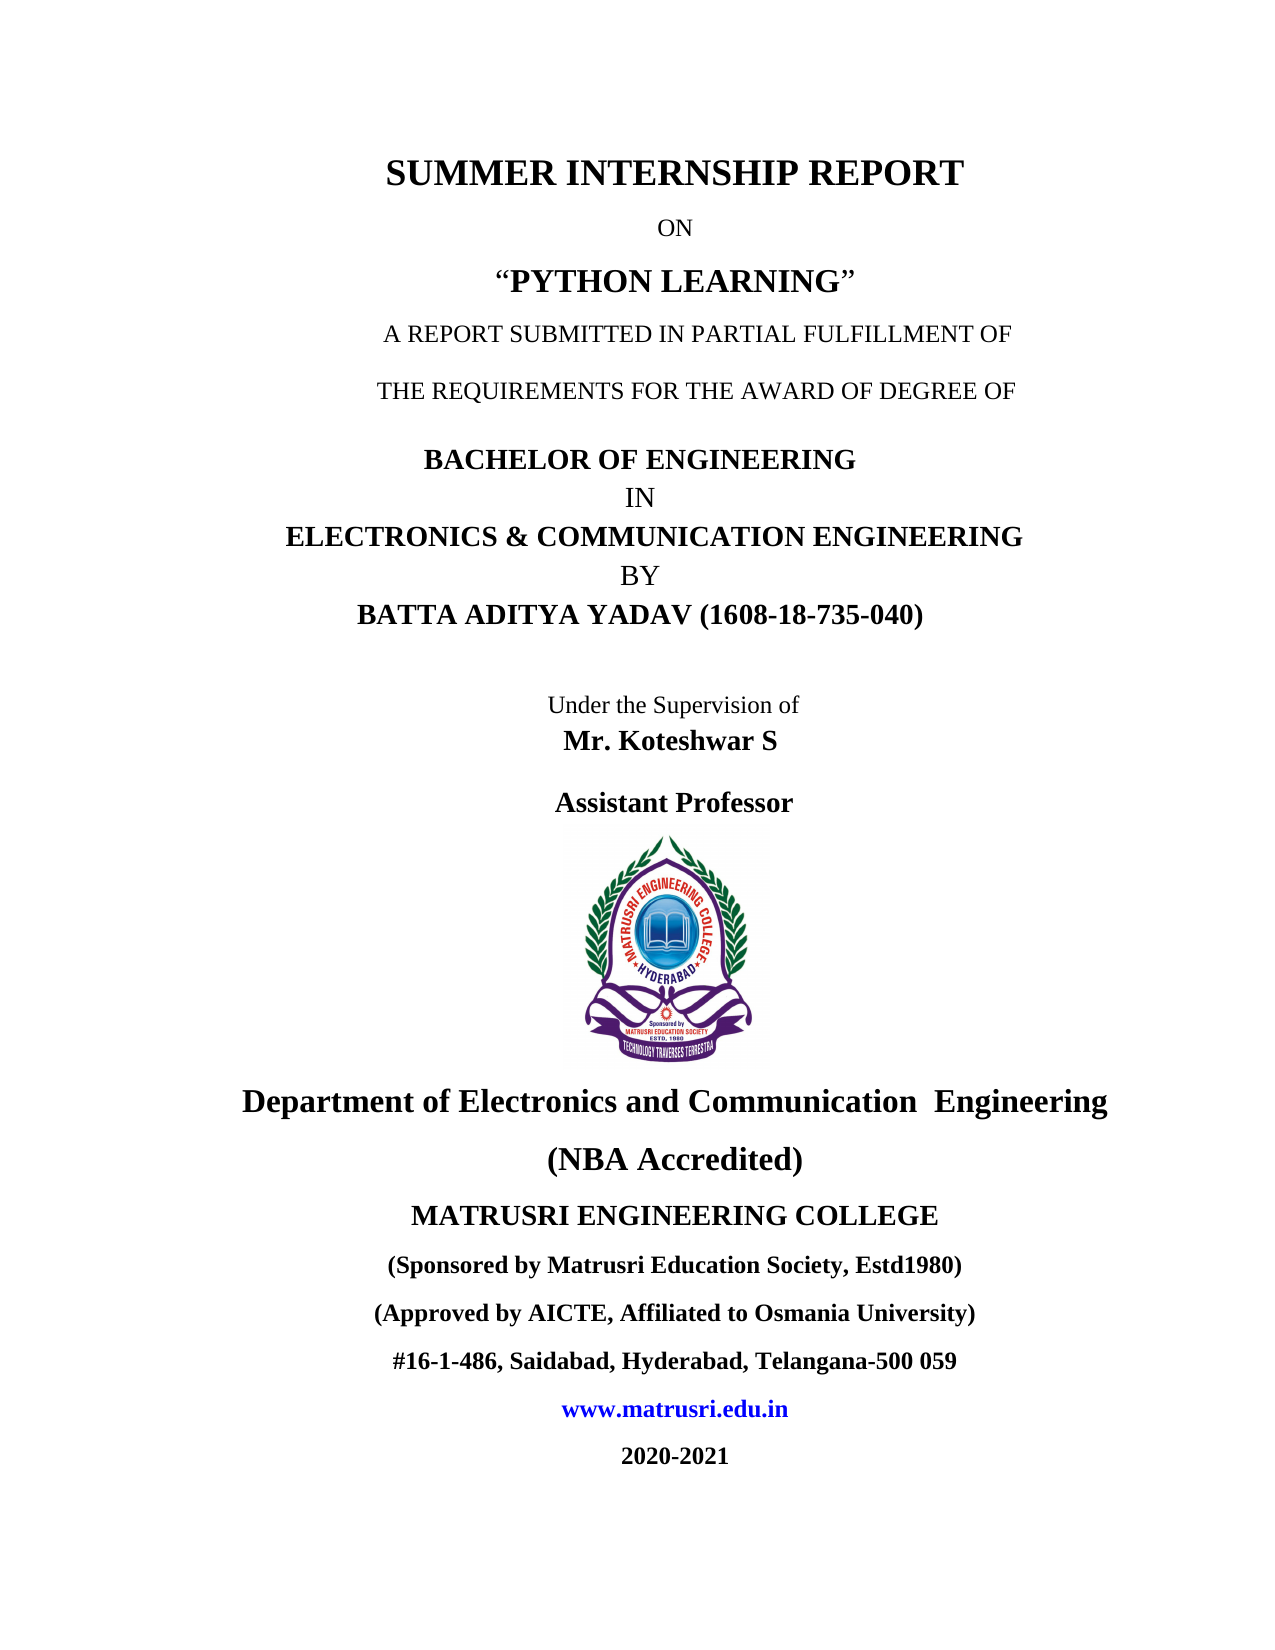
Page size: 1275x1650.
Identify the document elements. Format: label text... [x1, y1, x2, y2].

text “PYTHON LEARNING” [225, 261, 1125, 299]
subtitle Assistant Professor [225, 785, 1116, 819]
subtitle BY [225, 558, 1055, 592]
text Under the Supervision of [225, 691, 1056, 719]
text (NBA Accredited) [225, 1140, 1125, 1178]
text (Approved by AICTE, Affiliated to Osmania University) [225, 1298, 1125, 1327]
subtitle Mr. Koteshwar S [225, 723, 1116, 757]
text MATRUSRI ENGINEERING COLLEGE [225, 1198, 1125, 1231]
text THE REQUIREMENTS FOR THE AWARD OF DEGREE OF [377, 376, 1125, 405]
text (Sponsored by Matrusri Education Society, Estd1980) [225, 1251, 1125, 1279]
subtitle IN [225, 481, 1055, 514]
text 2020-2021 [225, 1441, 1125, 1470]
text www.matrusri.edu.in [225, 1394, 1125, 1422]
picture [563, 824, 770, 1070]
text Department of Electronics and Communication Engineering [225, 1082, 1125, 1120]
text #16-1-486, Saidabad, Hyderabad, Telangana-500 059 [225, 1346, 1125, 1375]
text A REPORT SUBMITTED IN PARTIAL FULFILLMENT OF [383, 319, 1125, 348]
text ON [225, 213, 1125, 242]
subtitle BACHELOR OF ENGINEERING [225, 442, 1055, 475]
subtitle BATTA ADITYA YADAV (1608-18-735-040) [225, 597, 1055, 630]
subtitle ELECTRONICS & COMMUNICATION ENGINEERING [225, 519, 1055, 553]
text SUMMER INTERNSHIP REPORT [225, 150, 1125, 193]
